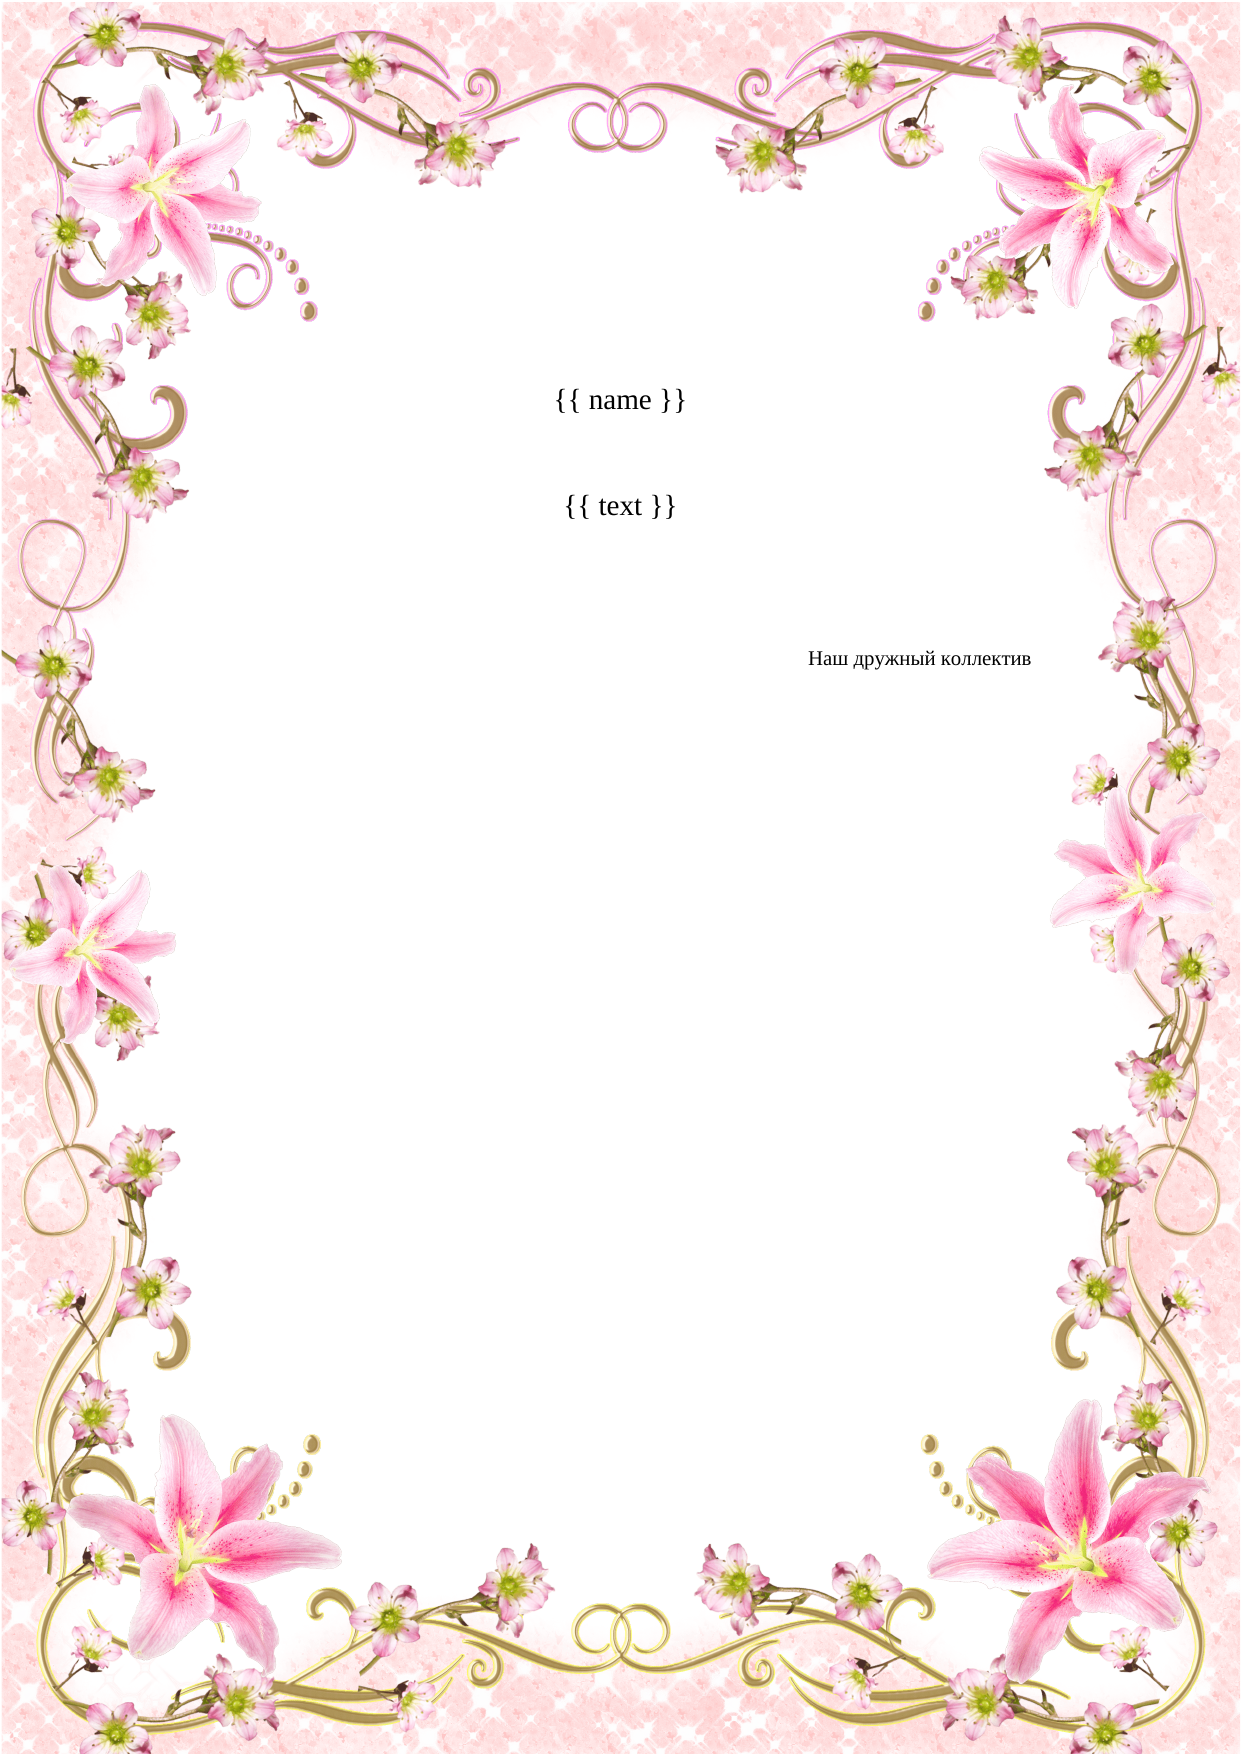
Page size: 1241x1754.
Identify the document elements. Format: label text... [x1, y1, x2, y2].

picture [1, 2, 1241, 1754]
text {{ text }} [88, 488, 1152, 521]
text Наш дружный коллектив [177, 646, 1152, 670]
text {{ name }} [88, 382, 1152, 416]
